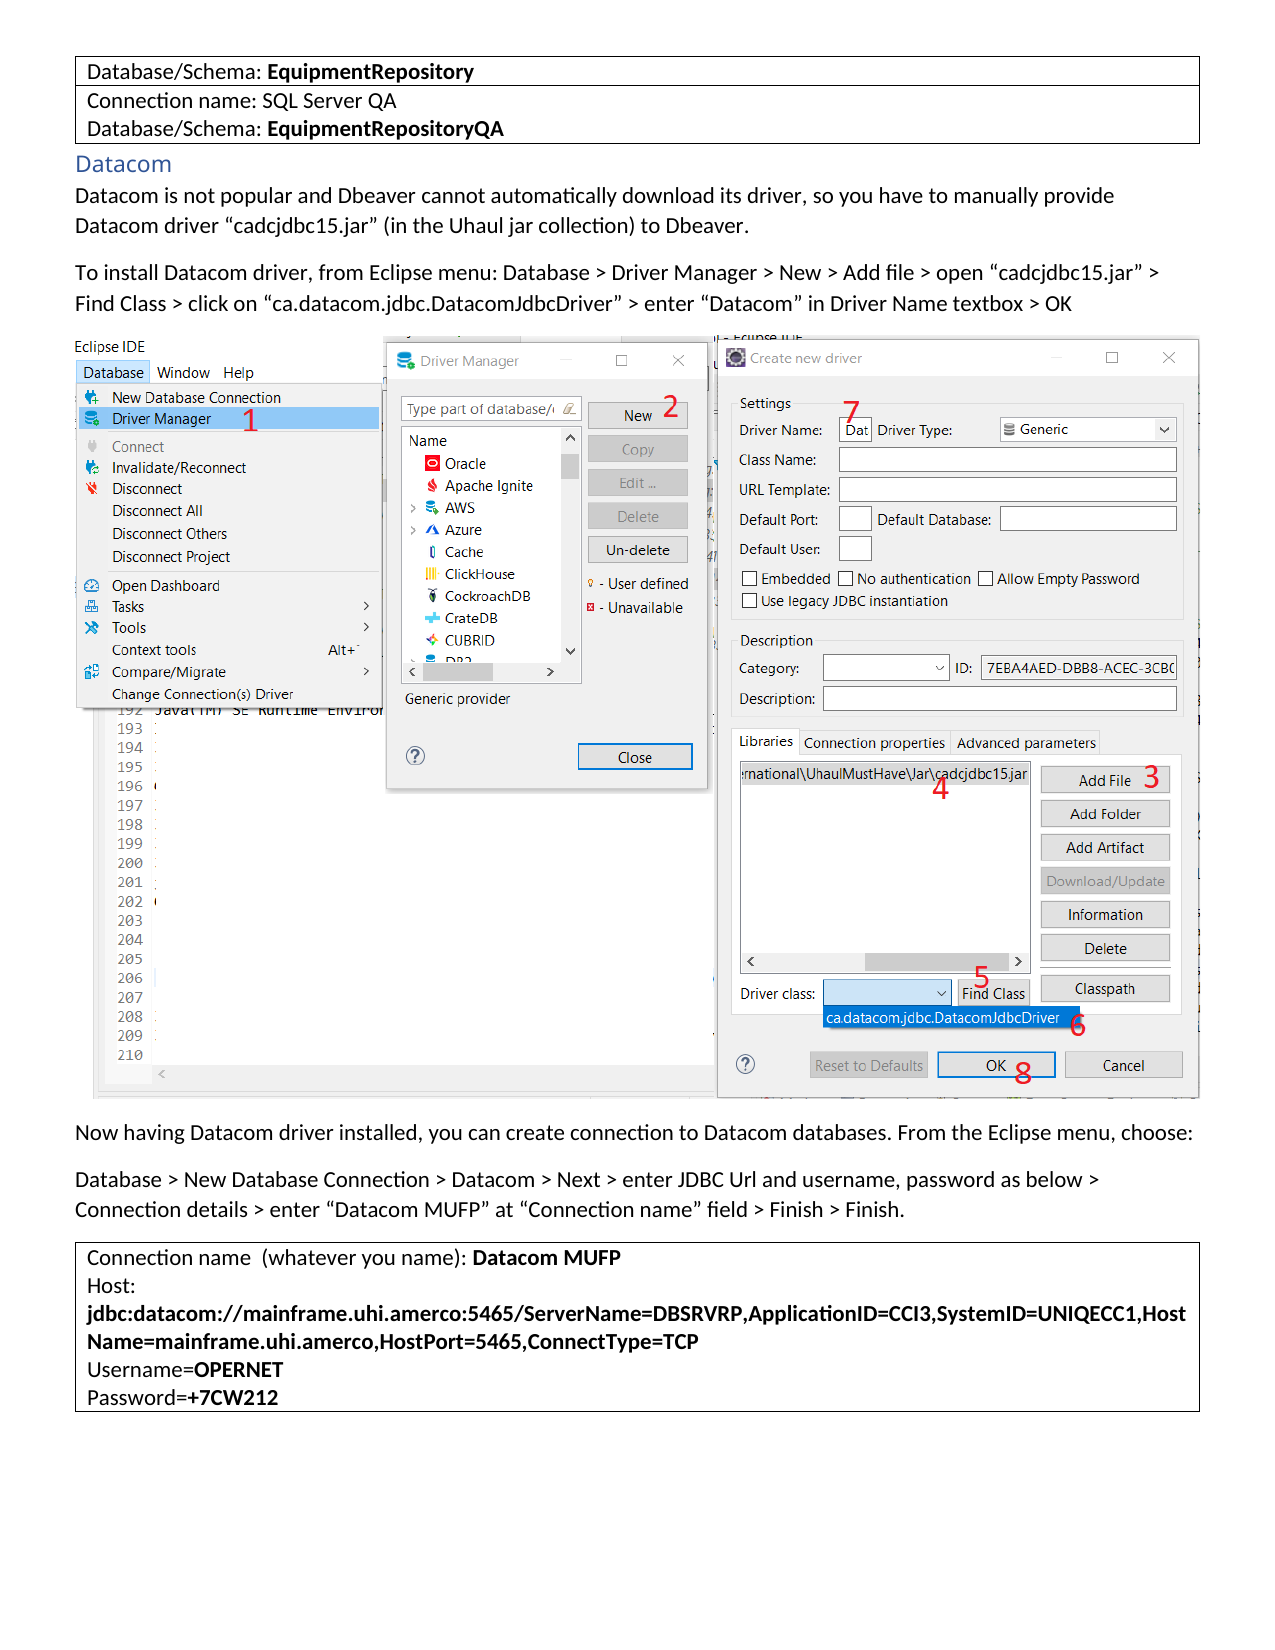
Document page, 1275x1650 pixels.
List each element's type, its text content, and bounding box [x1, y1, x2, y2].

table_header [76, 57, 1199, 85]
text Now having Datacom driver installed, you can create connection to Datacom databases. From the Eclipse menu, choose: [75, 1118, 1200, 1146]
subtitle Datacom [75, 148, 1200, 179]
table_cell Connection name: SQL Server QA Database/Schema: EquipmentRepositoryQA [76, 86, 1199, 142]
picture [75, 335, 1200, 1099]
table_header Connection name (whatever you name): Datacom MUFP Host: jdbc:datacom://mainframe.uhi.amerco:5465/ServerName=DBSRVRP,ApplicationID=CCI3,SystemID=UNIQECC1,HostName=mainframe.uhi.amerco,HostPort=5465,ConnectType=TCP Username=OPERNET Password=+7CW212 [76, 1243, 1199, 1411]
text Datacom is not popular and Dbeaver cannot automatically download its driver, so you have to manually provide Datacom driver “cadcjdbc15.jar” (in the Uhaul jar collection) to Dbeaver. [75, 181, 1200, 239]
text To install Datacom driver, from Eclipse menu: Database > Driver Manager > New > Add file > open “cadcjdbc15.jar” > Find Class > click on “ca.datacom.jdbc.DatacomJdbcDriver” > enter “Datacom” in Driver Name textbox > OK [75, 258, 1200, 317]
text Database > New Database Connection > Datacom > Next > enter JDBC Url and username, password as below > Connection details > enter “Datacom MUFP” at “Connection name” field > Finish > Finish. [75, 1165, 1200, 1223]
